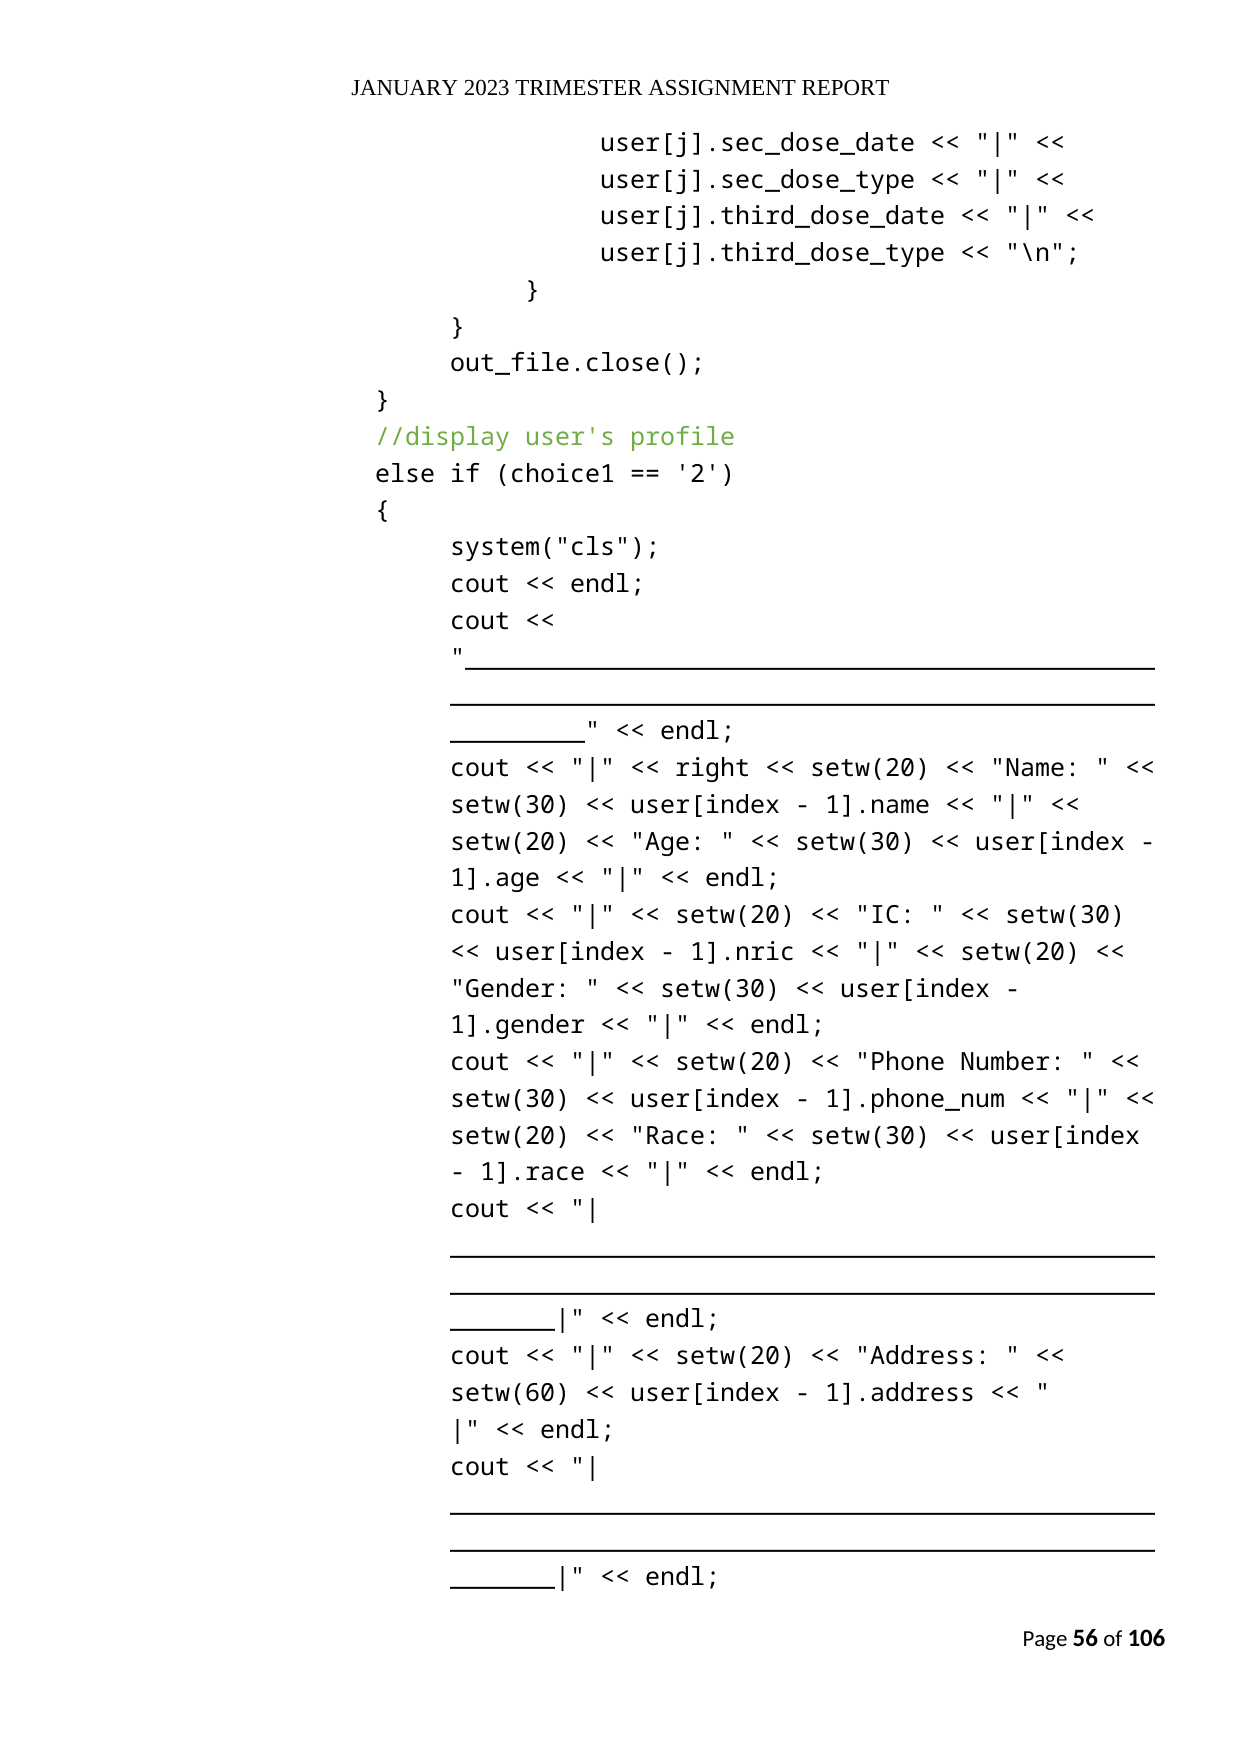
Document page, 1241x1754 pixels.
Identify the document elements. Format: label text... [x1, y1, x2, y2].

text cout << "|" << setw(20) << "IC: " << setw(30) << user[index - 1].nric << "|" << setw(20) << "Gender: " << setw(30) << user[index - 1].gender << "|" << endl; [450, 897, 1165, 1041]
text cout << "______________________________________________________________________________________________________" << endl; [450, 602, 1165, 747]
text cout << "|_____________________________________________________________________________________________________|" << endl; [450, 1448, 1165, 1593]
text { [75, 492, 1165, 526]
text else if (choice1 == '2') [75, 455, 1165, 489]
text cout << endl; [75, 566, 1165, 600]
text cout << "|" << setw(20) << "Address: " << setw(60) << user[index - 1].address << " |" << endl; [450, 1338, 1165, 1446]
text cout << "|" << setw(20) << "Phone Number: " << setw(30) << user[index - 1].phone_num << "|" << setw(20) << "Race: " << setw(30) << user[index - 1].race << "|" << endl; [450, 1044, 1165, 1188]
text out_file.close(); [75, 345, 1165, 379]
text } [75, 272, 1165, 306]
text cout << "|" << right << setw(20) << "Name: " << setw(30) << user[index - 1].name << "|" << setw(20) << "Age: " << setw(30) << user[index - 1].age << "|" << endl; [450, 749, 1165, 894]
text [600, 124, 1165, 269]
text system("cls"); [75, 529, 1165, 563]
text } [75, 308, 1165, 342]
text } [75, 382, 1165, 416]
text //display user's profile [75, 419, 1165, 453]
text cout << "|_____________________________________________________________________________________________________|" << endl; [450, 1191, 1165, 1335]
